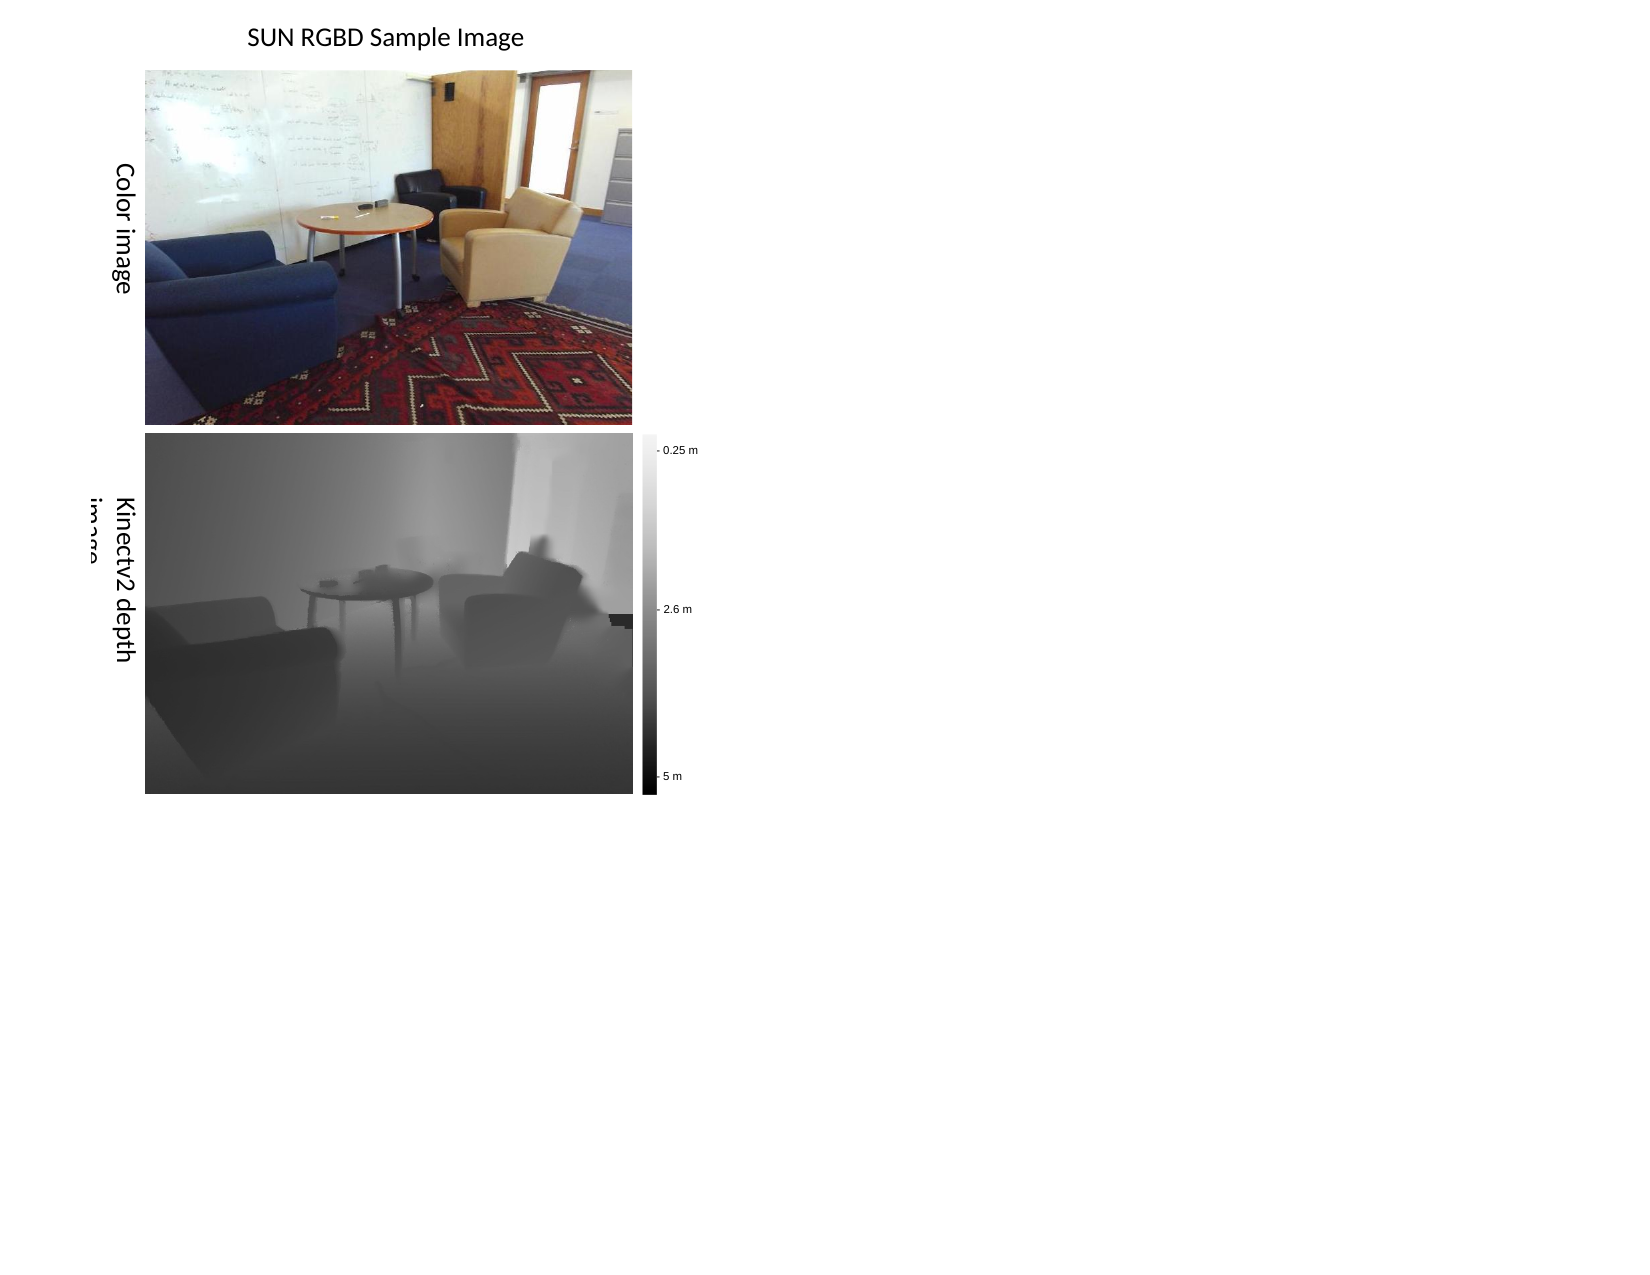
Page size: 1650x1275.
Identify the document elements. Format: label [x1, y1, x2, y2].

picture [145, 70, 633, 425]
picture [145, 433, 633, 794]
picture [643, 435, 657, 794]
